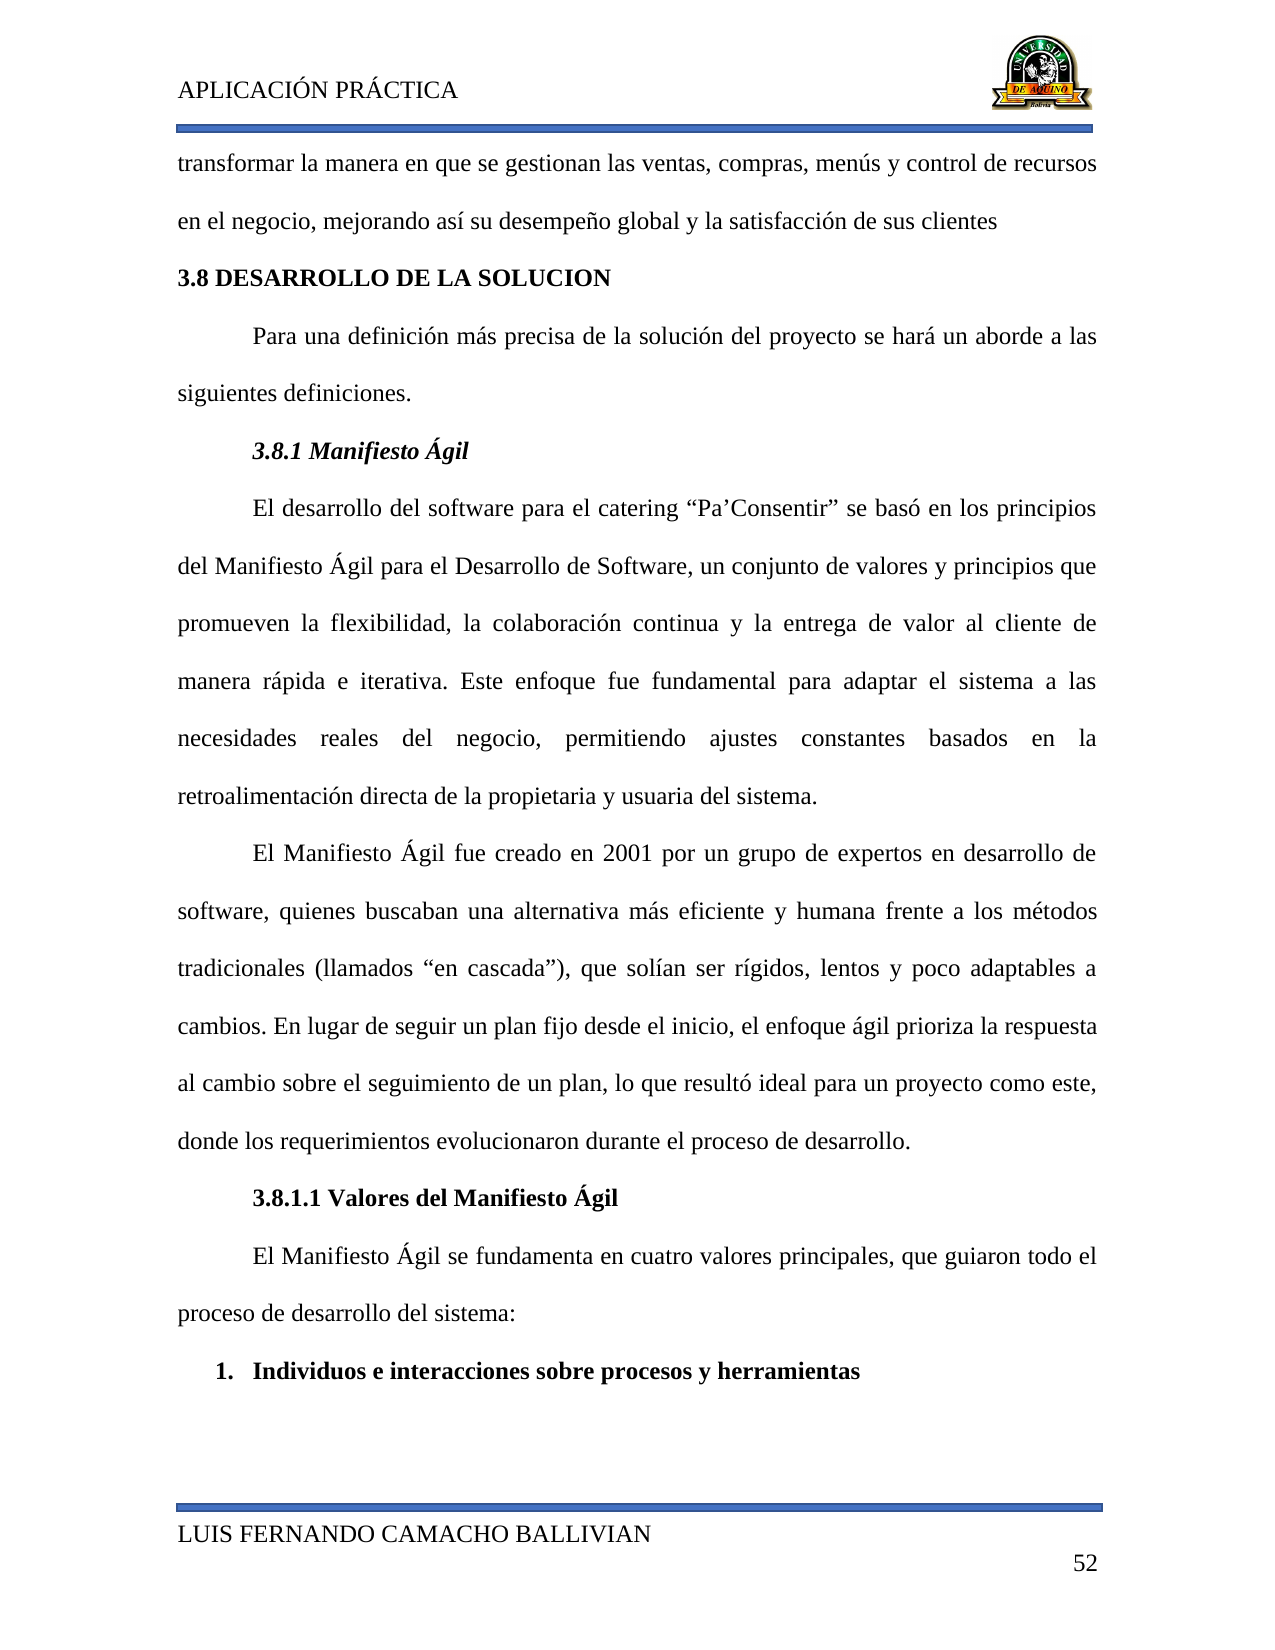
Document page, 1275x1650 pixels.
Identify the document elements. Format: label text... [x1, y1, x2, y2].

picture [992, 35, 1093, 110]
text El Manifiesto Ágil se fundamenta en cuatro valores principales, que guiaron todo el proceso de desarrollo del sistema: [177, 1241, 1098, 1327]
subtitle 3.8.1 Manifiesto Ágil [177, 436, 1098, 464]
list Individuos e interacciones sobre procesos y herramientas [215, 1356, 1098, 1384]
subtitle 3.8.1.1 Valores del Manifiesto Ágil [177, 1183, 1098, 1212]
text Para una definición más precisa de la solución del proyecto se hará un aborde a las siguientes definiciones. [177, 321, 1098, 407]
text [177, 148, 1098, 234]
text El desarrollo del software para el catering “Pa’Consentir” se basó en los principios del Manifiesto Ágil para el Desarrollo de Software, un conjunto de valores y principios que promueven la flexibilidad, la colaboración continua y la entrega de valor al cliente de manera rápida e iterativa. Este enfoque fue fundamental para adaptar el sistema a las necesidades reales del negocio, permitiendo ajustes constantes basados en la retroalimentación directa de la propietaria y usuaria del sistema. [177, 493, 1098, 809]
text El Manifiesto Ágil fue creado en 2001 por un grupo de expertos en desarrollo de software, quienes buscaban una alternativa más eficiente y humana frente a los métodos tradicionales (llamados “en cascada”), que solían ser rígidos, lentos y poco adaptables a cambios. En lugar de seguir un plan fijo desde el inicio, el enfoque ágil prioriza la respuesta al cambio sobre el seguimiento de un plan, lo que resultó ideal para un proyecto como este, donde los requerimientos evolucionaron durante el proceso de desarrollo. [177, 838, 1098, 1154]
subtitle 3.8 DESARROLLO DE LA SOLUCION [177, 263, 1098, 292]
